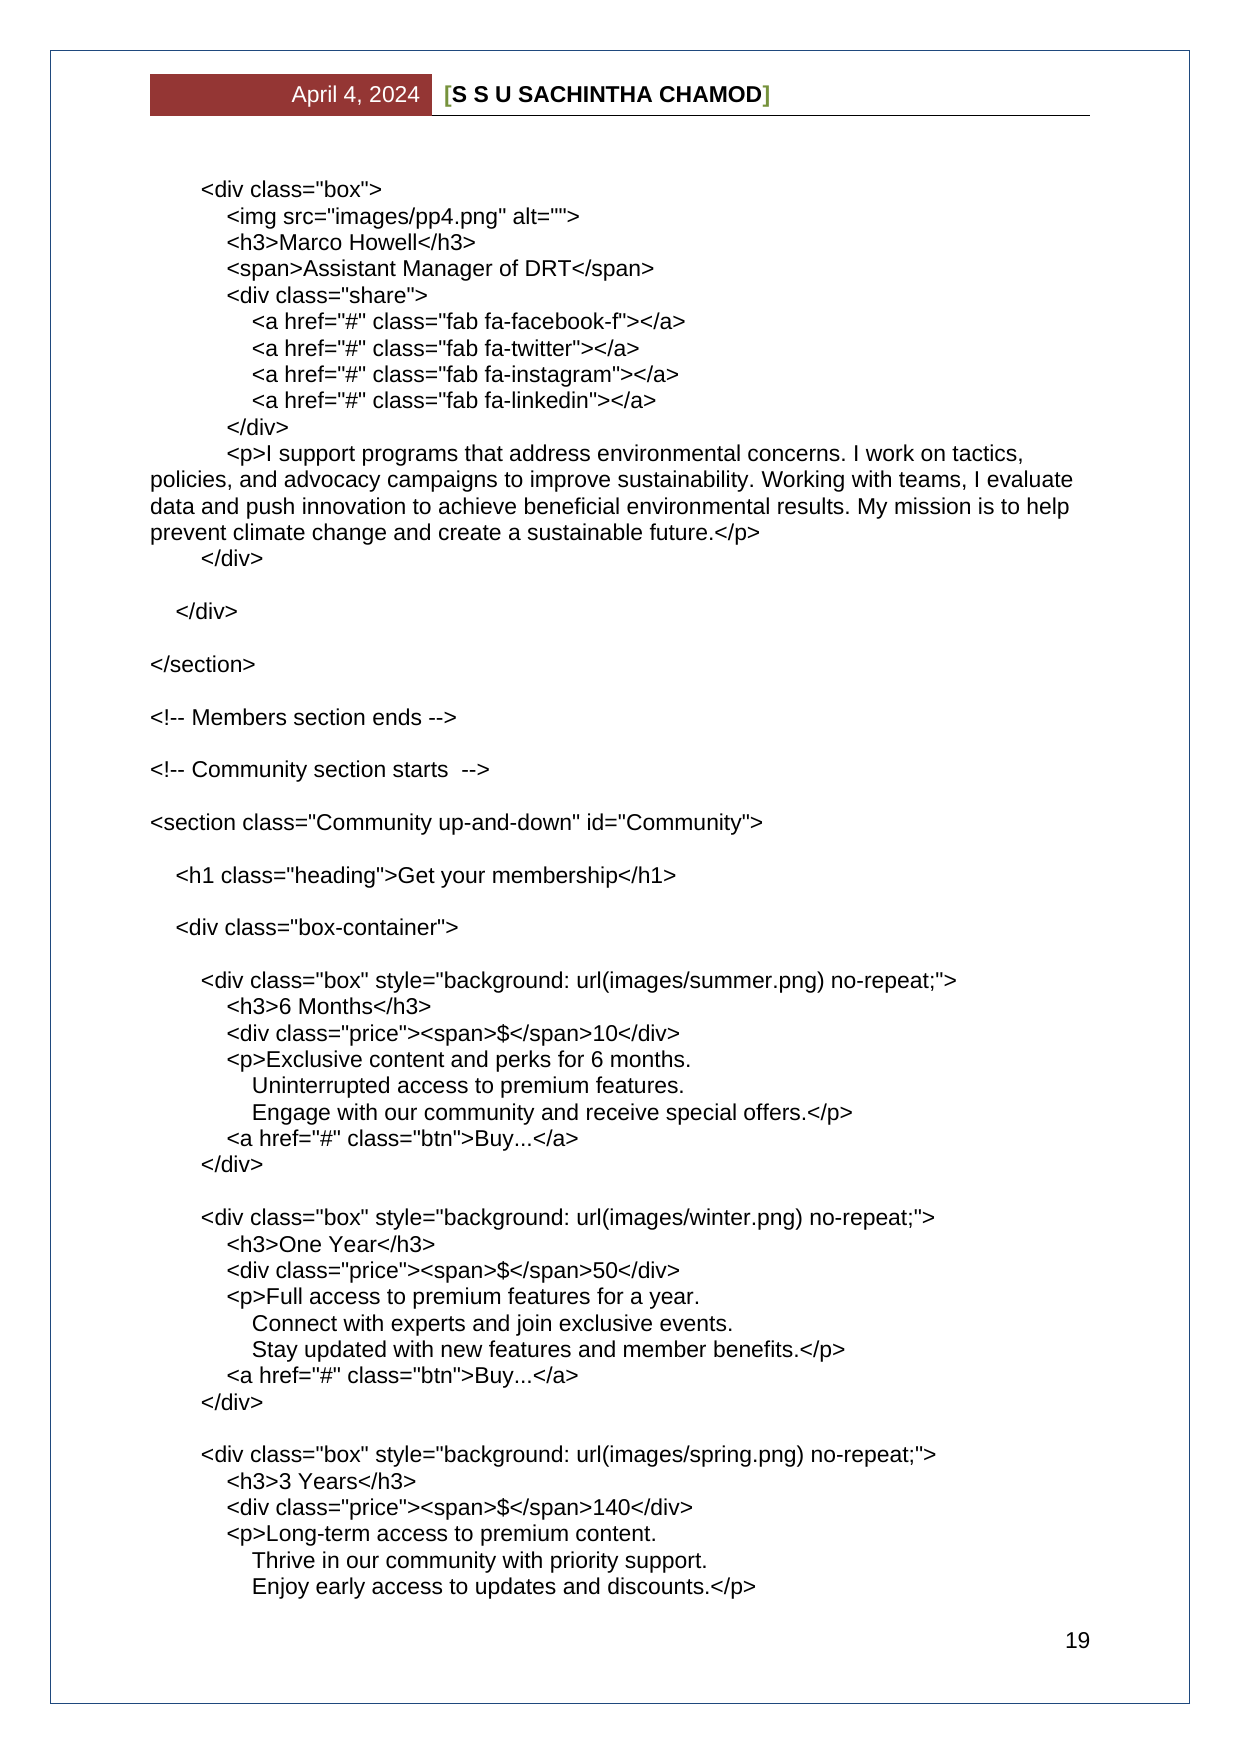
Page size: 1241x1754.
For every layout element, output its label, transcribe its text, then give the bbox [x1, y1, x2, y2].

text <p>Long-term access to premium content. [150, 1520, 1090, 1547]
text <div class="box"> [150, 176, 1090, 203]
text Enjoy early access to updates and discounts.</p> [150, 1573, 1090, 1599]
text <!-- Community section starts --> [150, 756, 1090, 782]
text </div> [150, 545, 1090, 572]
text <div class="box-container"> [150, 914, 1090, 941]
text Thrive in our community with priority support. [150, 1547, 1090, 1573]
text <h1 class="heading">Get your membership</h1> [150, 862, 1090, 888]
text <div class="price"><span>$</span>140</div> [150, 1494, 1090, 1520]
text <h3>One Year</h3> [150, 1231, 1090, 1257]
text <p>Full access to premium features for a year. [150, 1283, 1090, 1309]
text <a href="#" class="fab fa-linkedin"></a> [150, 387, 1090, 413]
text <h3>Marco Howell</h3> [150, 229, 1090, 255]
text <section class="Community up-and-down" id="Community"> [150, 809, 1090, 835]
text Connect with experts and join exclusive events. [150, 1309, 1090, 1336]
text </section> [150, 651, 1090, 677]
text <a href="#" class="fab fa-facebook-f"></a> [150, 308, 1090, 334]
text <div class="share"> [150, 282, 1090, 308]
text <div class="box" style="background: url(images/winter.png) no-repeat;"> [150, 1204, 1090, 1231]
text <h3>3 Years</h3> [150, 1468, 1090, 1494]
text Engage with our community and receive special offers.</p> [150, 1099, 1090, 1125]
text <img src="images/pp4.png" alt=""> [150, 203, 1090, 229]
text </div> [150, 413, 1090, 440]
text <p>I support programs that address environmental concerns. I work on tactics, policies, and advocacy campaigns to improve sustainability. Working with teams, I evaluate data and push innovation to achieve beneficial environmental results. My mission is to help prevent climate change and create a sustainable future.</p> [150, 440, 1090, 545]
text Uninterrupted access to premium features. [150, 1072, 1090, 1099]
text <div class="box" style="background: url(images/spring.png) no-repeat;"> [150, 1441, 1090, 1468]
text <div class="price"><span>$</span>50</div> [150, 1257, 1090, 1283]
text <a href="#" class="btn">Buy...</a> [150, 1125, 1090, 1151]
text <!-- Members section ends --> [150, 703, 1090, 730]
text <a href="#" class="fab fa-instagram"></a> [150, 361, 1090, 387]
text <h3>6 Months</h3> [150, 993, 1090, 1020]
text <p>Exclusive content and perks for 6 months. [150, 1046, 1090, 1072]
text Stay updated with new features and member benefits.</p> [150, 1336, 1090, 1362]
text <div class="box" style="background: url(images/summer.png) no-repeat;"> [150, 967, 1090, 993]
text <a href="#" class="btn">Buy...</a> [150, 1362, 1090, 1389]
text </div> [150, 1389, 1090, 1415]
text <a href="#" class="fab fa-twitter"></a> [150, 334, 1090, 361]
text <span>Assistant Manager of DRT</span> [150, 255, 1090, 282]
text </div> [150, 598, 1090, 624]
text </div> [150, 1151, 1090, 1178]
text <div class="price"><span>$</span>10</div> [150, 1020, 1090, 1046]
